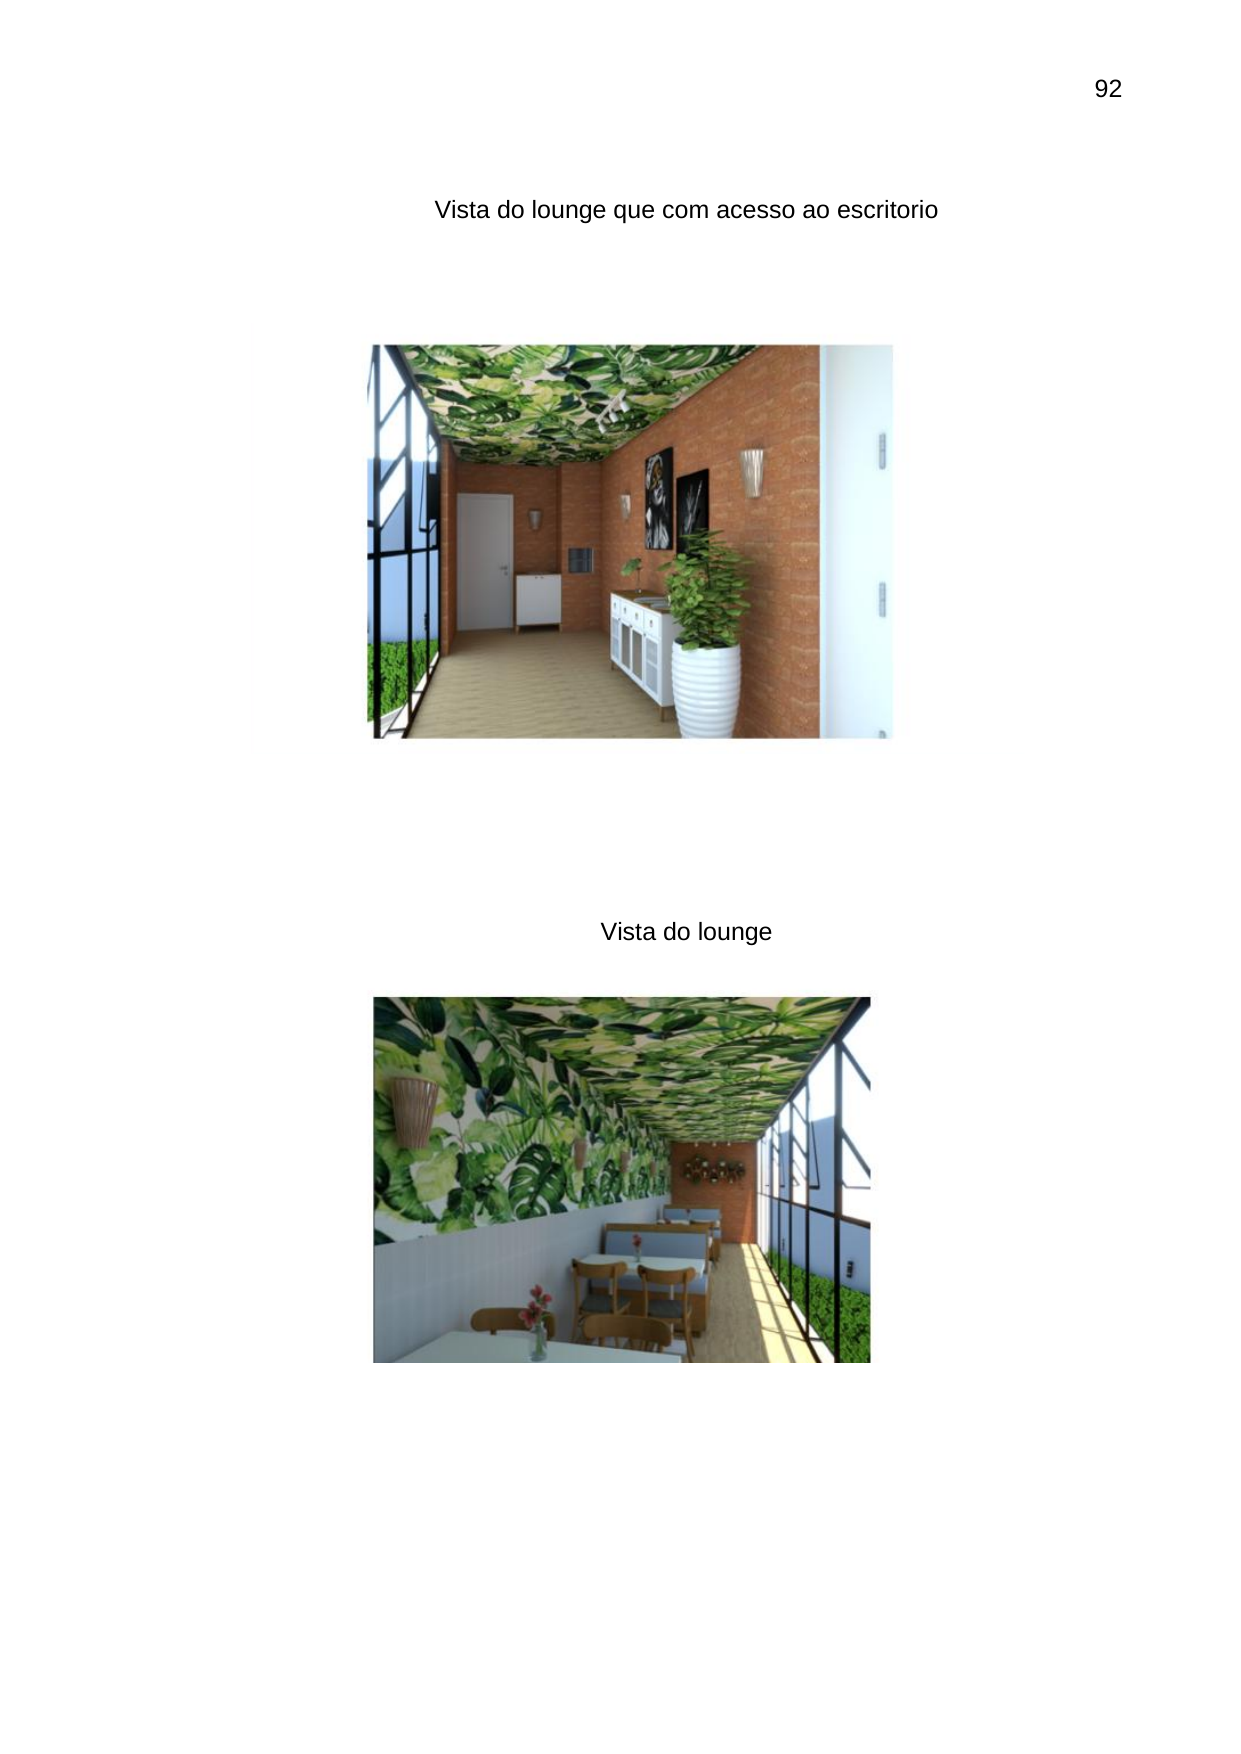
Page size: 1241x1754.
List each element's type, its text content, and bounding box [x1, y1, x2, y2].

picture [281, 981, 1027, 1363]
text Vista do lounge [177, 917, 1122, 946]
picture [251, 323, 1025, 754]
text Vista do lounge que com acesso ao escritorio [177, 195, 1122, 224]
